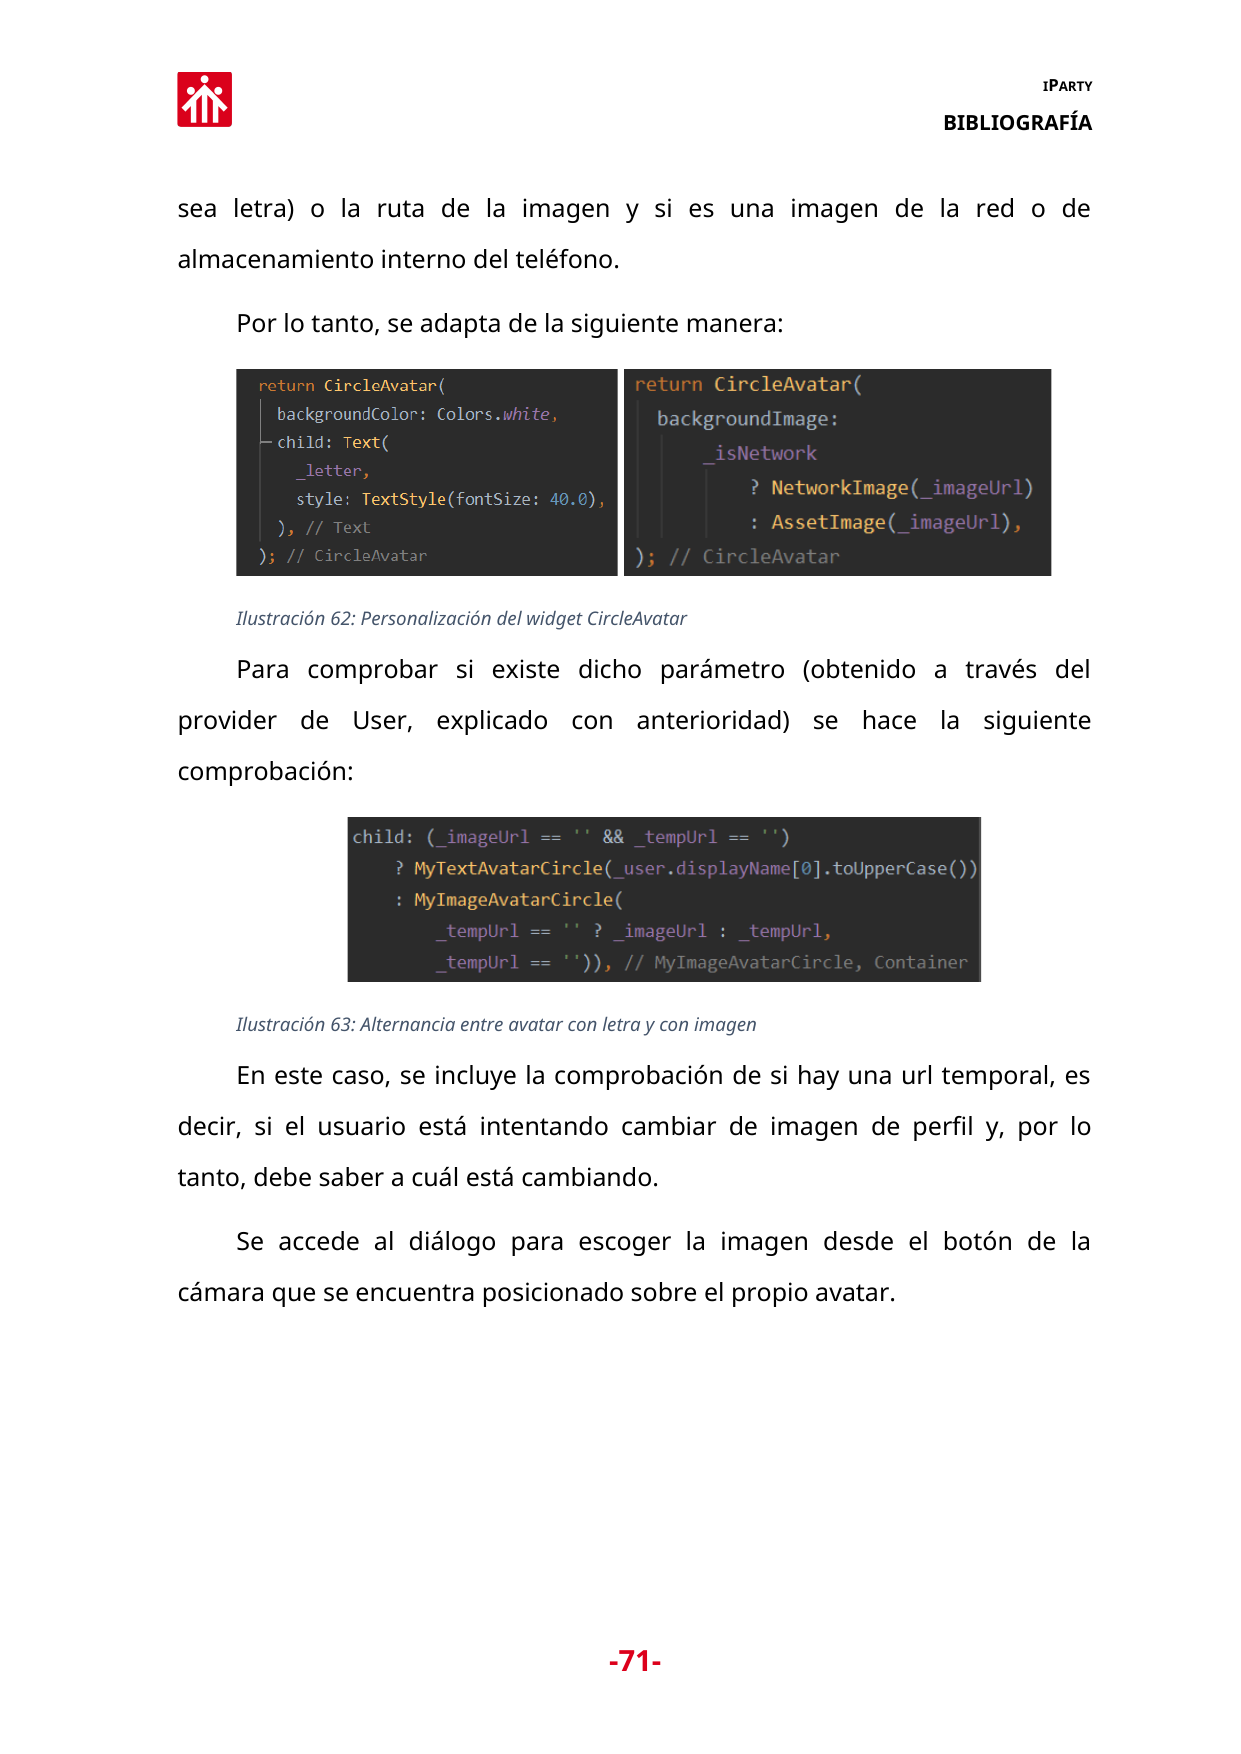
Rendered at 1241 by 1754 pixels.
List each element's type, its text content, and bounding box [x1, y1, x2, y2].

picture [347, 817, 982, 982]
picture [177, 72, 232, 127]
text Para comprobar si existe dicho parámetro (obtenido a través del provider de User, explicado con anterioridad) se hace la siguiente comprobación: [177, 652, 1092, 788]
text Por lo tanto, se adapta de la siguiente manera: [177, 306, 1092, 339]
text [177, 191, 1092, 276]
text En este caso, se incluye la comprobación de si hay una url temporal, es decir, si el usuario está intentando cambiar de imagen de perfil y, por lo tanto, debe saber a cuál está cambiando. [177, 1058, 1092, 1194]
text Se accede al diálogo para escoger la imagen desde el botón de la cámara que se encuentra posicionado sobre el propio avatar. [177, 1223, 1092, 1308]
picture [624, 369, 1052, 576]
picture [236, 369, 618, 576]
